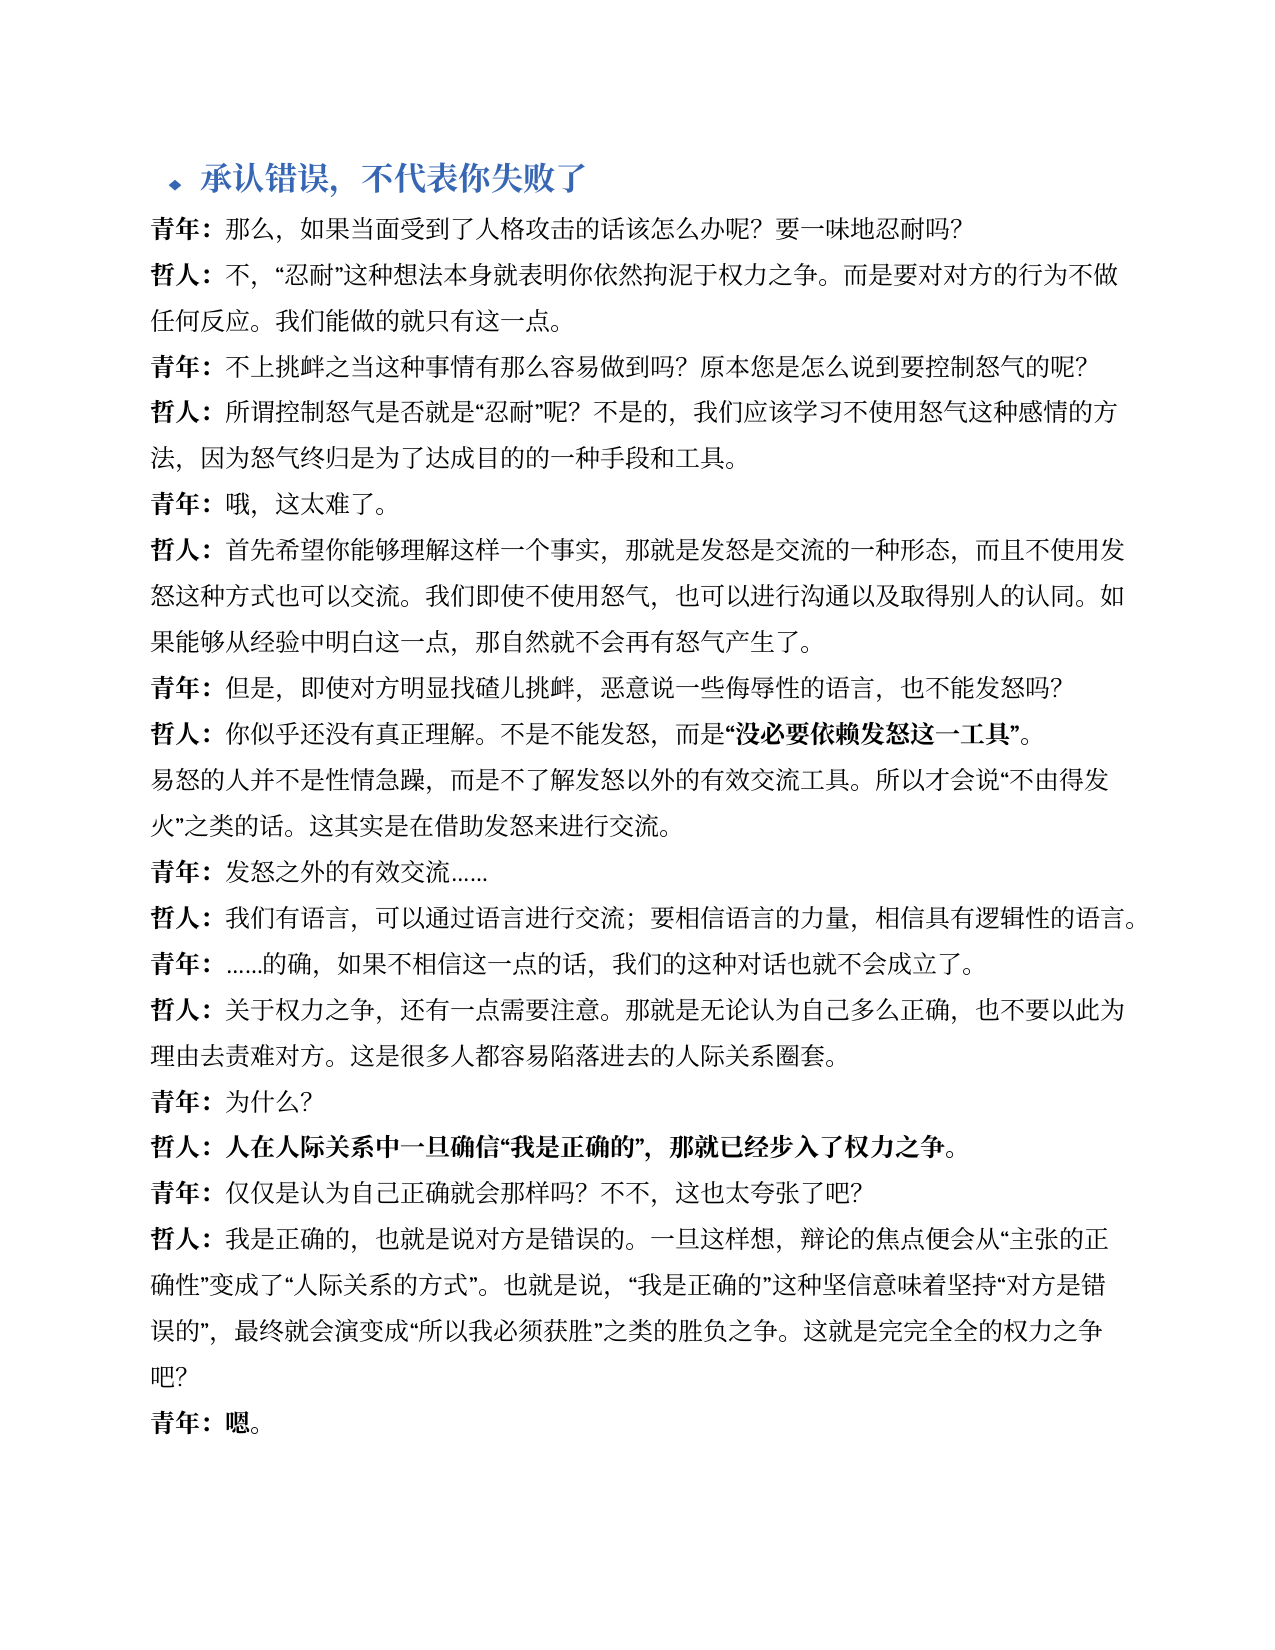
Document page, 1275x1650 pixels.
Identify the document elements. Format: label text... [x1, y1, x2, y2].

text 哲人：你似乎还没有真正理解。不是不能发怒，而是“没必要依赖发怒这一工具”。 [150, 704, 1125, 750]
text 哲人：所谓控制怒气是否就是“忍耐”呢？不是的，我们应该学习不使用怒气这种感情的方法，因为怒气终归是为了达成目的的一种手段和工具。 [150, 382, 1125, 474]
text 青年：发怒之外的有效交流…… [150, 842, 1125, 887]
text 易怒的人并不是性情急躁，而是不了解发怒以外的有效交流工具。所以才会说“不由得发火”之类的话。这其实是在借助发怒来进行交流。 [150, 750, 1125, 842]
text 青年：不上挑衅之当这种事情有那么容易做到吗？原本您是怎么说到要控制怒气的呢？ [150, 336, 1125, 382]
text 青年：那么，如果当面受到了人格攻击的话该怎么办呢？要一味地忍耐吗？ [150, 198, 1125, 244]
text 青年：哦，这太难了。 [150, 474, 1125, 520]
text 青年：嗯。 [150, 1393, 1125, 1439]
text 哲人：人在人际关系中一旦确信“我是正确的”，那就已经步入了权力之争。 [150, 1117, 1125, 1163]
text 青年：但是，即使对方明显找碴儿挑衅，恶意说一些侮辱性的语言，也不能发怒吗？ [150, 658, 1125, 704]
text 哲人：我是正确的，也就是说对方是错误的。一旦这样想，辩论的焦点便会从“主张的正确性”变成了“人际关系的方式”。也就是说，“我是正确的”这种坚信意味着坚持“对方是错误的”，最终就会演变成“所以我必须获胜”之类的胜负之争。这就是完完全全的权力之争吧？ [150, 1209, 1125, 1393]
text 哲人：不，“忍耐”这种想法本身就表明你依然拘泥于权力之争。而是要对对方的行为不做任何反应。我们能做的就只有这一点。 [150, 244, 1125, 336]
text 哲人：首先希望你能够理解这样一个事实，那就是发怒是交流的一种形态，而且不使用发怒这种方式也可以交流。我们即使不使用怒气，也可以进行沟通以及取得别人的认同。如果能够从经验中明白这一点，那自然就不会再有怒气产生了。 [150, 520, 1125, 658]
subtitle 承认错误，不代表你失败了 [150, 150, 1125, 198]
picture [168, 180, 182, 191]
text 哲人：我们有语言，可以通过语言进行交流；要相信语言的力量，相信具有逻辑性的语言。 [150, 887, 1125, 933]
text 青年：……的确，如果不相信这一点的话，我们的这种对话也就不会成立了。 [150, 933, 1125, 979]
text 青年：仅仅是认为自己正确就会那样吗？不不，这也太夸张了吧？ [150, 1163, 1125, 1209]
text 青年：为什么？ [150, 1071, 1125, 1117]
text 哲人：关于权力之争，还有一点需要注意。那就是无论认为自己多么正确，也不要以此为理由去责难对方。这是很多人都容易陷落进去的人际关系圈套。 [150, 979, 1125, 1071]
